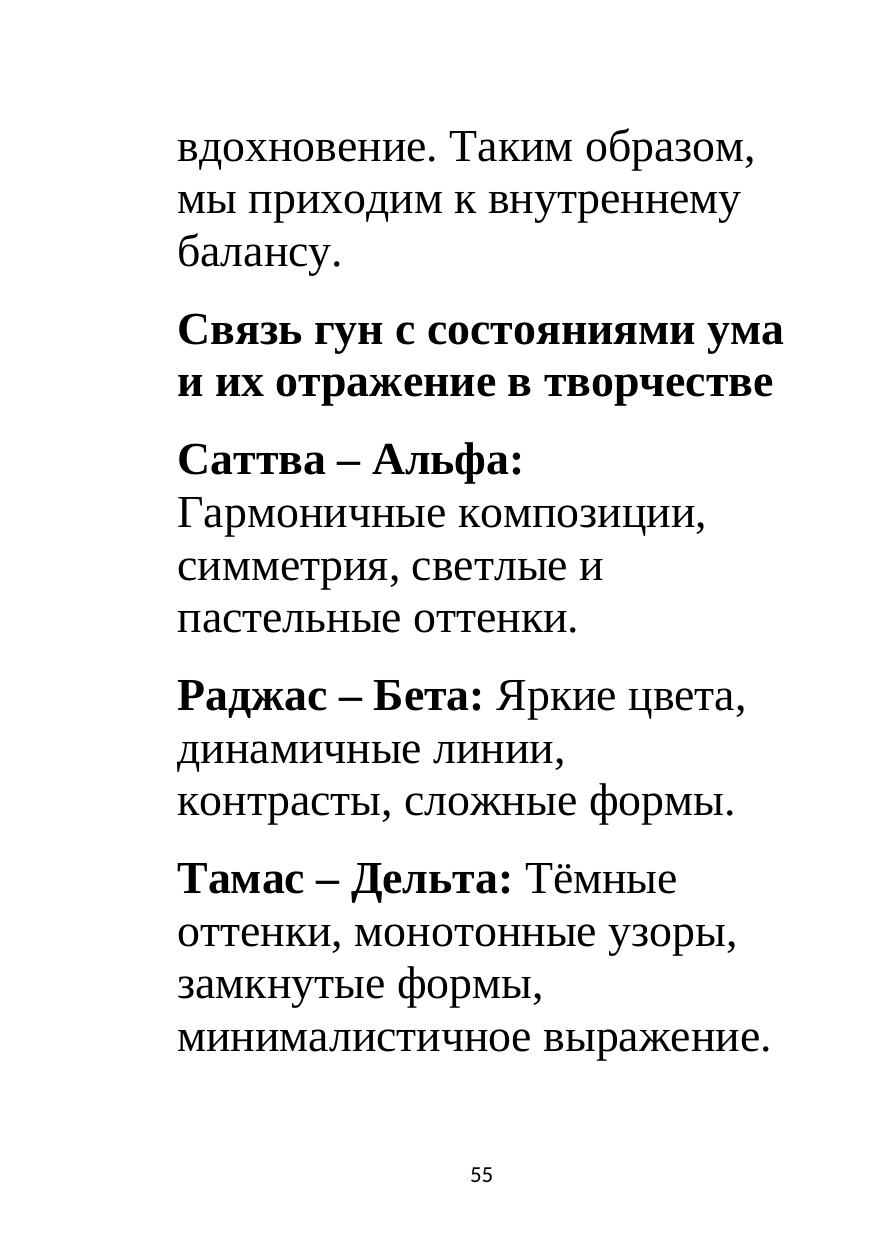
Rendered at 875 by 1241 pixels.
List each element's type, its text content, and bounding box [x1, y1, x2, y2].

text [177, 118, 786, 276]
text Раджас – Бета: Яркие цвета, динамичные линии, контрасты, сложные формы. [177, 667, 786, 826]
text Саттва – Альфа: Гармоничные композиции, симметрия, светлые и пастельные оттенки. [177, 432, 786, 642]
text Тамас – Дельта: Тёмные оттенки, монотонные узоры, замкнутые формы, минималистичное выражение. [177, 851, 786, 1061]
text Связь гун с состояниями ума и их отражение в творчестве [177, 301, 786, 407]
